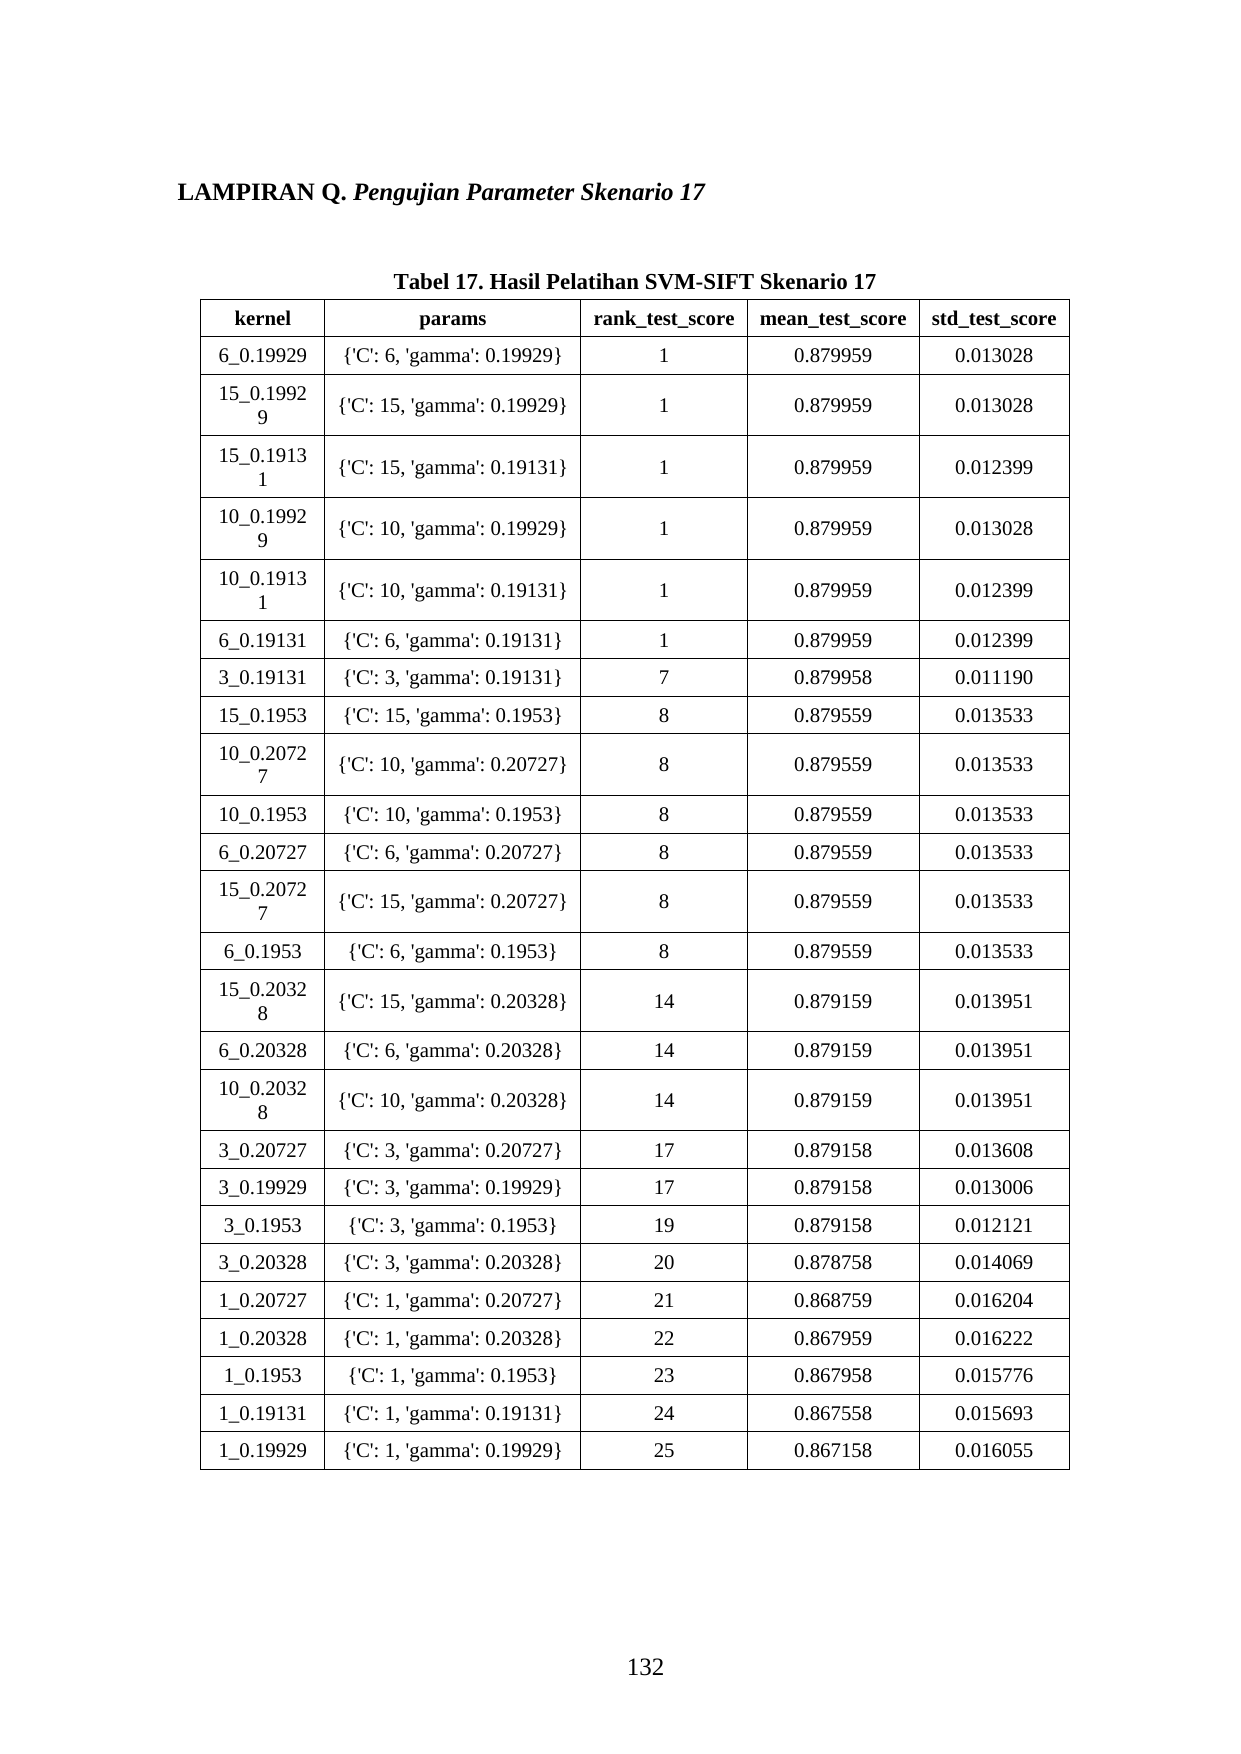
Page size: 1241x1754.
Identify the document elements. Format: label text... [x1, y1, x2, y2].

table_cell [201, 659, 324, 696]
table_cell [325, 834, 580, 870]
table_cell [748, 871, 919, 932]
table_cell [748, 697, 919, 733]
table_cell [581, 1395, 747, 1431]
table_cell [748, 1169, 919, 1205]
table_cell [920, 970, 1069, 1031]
text Tabel 17. Hasil Pelatihan SVM-SIFT Skenario 17 [177, 268, 1092, 294]
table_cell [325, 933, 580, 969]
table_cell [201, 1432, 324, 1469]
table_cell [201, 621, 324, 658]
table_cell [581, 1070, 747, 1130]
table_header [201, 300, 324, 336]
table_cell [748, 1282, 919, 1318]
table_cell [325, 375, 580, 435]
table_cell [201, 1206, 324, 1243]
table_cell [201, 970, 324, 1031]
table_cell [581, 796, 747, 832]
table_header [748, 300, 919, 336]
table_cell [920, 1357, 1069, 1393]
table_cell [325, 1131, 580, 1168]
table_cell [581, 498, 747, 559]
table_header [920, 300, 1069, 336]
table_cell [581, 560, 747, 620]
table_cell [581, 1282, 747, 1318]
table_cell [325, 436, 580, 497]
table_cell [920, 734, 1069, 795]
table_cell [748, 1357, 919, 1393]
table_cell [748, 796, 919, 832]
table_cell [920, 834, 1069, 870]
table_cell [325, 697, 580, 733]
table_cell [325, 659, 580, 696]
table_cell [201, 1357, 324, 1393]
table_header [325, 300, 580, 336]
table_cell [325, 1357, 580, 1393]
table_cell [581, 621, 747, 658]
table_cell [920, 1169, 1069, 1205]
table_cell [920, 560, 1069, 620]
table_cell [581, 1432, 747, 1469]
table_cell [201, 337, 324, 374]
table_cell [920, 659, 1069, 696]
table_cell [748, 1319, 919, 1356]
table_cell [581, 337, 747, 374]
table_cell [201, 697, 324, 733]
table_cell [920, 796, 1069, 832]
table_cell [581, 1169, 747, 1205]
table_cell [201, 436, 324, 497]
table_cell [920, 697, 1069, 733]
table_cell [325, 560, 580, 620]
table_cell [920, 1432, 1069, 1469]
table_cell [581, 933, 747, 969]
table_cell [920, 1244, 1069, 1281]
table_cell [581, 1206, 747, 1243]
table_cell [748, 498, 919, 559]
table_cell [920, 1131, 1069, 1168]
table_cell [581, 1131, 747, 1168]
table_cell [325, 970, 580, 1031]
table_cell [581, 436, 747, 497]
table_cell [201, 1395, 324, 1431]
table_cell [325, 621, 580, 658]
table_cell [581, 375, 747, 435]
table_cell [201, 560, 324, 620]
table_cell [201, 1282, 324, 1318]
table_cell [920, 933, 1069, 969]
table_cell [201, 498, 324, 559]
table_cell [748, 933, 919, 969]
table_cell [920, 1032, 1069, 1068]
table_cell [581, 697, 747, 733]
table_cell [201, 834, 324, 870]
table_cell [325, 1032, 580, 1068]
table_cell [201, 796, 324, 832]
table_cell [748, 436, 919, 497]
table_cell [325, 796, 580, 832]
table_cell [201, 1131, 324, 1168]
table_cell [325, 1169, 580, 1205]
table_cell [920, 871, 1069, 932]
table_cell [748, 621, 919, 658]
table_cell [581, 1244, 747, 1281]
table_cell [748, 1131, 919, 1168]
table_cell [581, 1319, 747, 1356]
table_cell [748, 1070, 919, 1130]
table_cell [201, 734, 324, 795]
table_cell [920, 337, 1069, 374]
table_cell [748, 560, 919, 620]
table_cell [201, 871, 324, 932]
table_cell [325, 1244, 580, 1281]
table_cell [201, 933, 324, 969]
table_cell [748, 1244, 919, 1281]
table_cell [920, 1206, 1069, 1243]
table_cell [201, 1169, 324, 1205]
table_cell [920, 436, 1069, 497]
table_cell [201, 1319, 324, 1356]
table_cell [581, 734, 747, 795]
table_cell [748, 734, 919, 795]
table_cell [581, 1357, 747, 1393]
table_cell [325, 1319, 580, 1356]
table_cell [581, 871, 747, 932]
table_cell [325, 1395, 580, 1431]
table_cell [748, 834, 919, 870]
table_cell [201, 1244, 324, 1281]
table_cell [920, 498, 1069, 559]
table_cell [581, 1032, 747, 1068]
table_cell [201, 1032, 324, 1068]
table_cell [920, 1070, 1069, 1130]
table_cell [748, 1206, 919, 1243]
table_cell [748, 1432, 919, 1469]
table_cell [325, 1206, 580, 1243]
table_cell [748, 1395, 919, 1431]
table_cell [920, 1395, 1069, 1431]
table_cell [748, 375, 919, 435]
text LAMPIRAN Q. Pengujian Parameter Skenario 17 [177, 177, 1092, 206]
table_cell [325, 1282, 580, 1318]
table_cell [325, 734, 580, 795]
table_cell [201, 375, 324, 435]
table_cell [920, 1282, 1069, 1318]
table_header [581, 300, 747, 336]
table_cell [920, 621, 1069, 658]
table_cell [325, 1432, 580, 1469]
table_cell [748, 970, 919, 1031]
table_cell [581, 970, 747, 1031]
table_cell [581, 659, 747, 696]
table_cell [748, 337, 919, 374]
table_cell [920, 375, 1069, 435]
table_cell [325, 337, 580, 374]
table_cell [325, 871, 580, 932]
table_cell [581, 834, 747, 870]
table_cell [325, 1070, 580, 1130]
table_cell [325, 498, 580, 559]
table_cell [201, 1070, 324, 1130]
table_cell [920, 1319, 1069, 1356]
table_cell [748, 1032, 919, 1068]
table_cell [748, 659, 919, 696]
